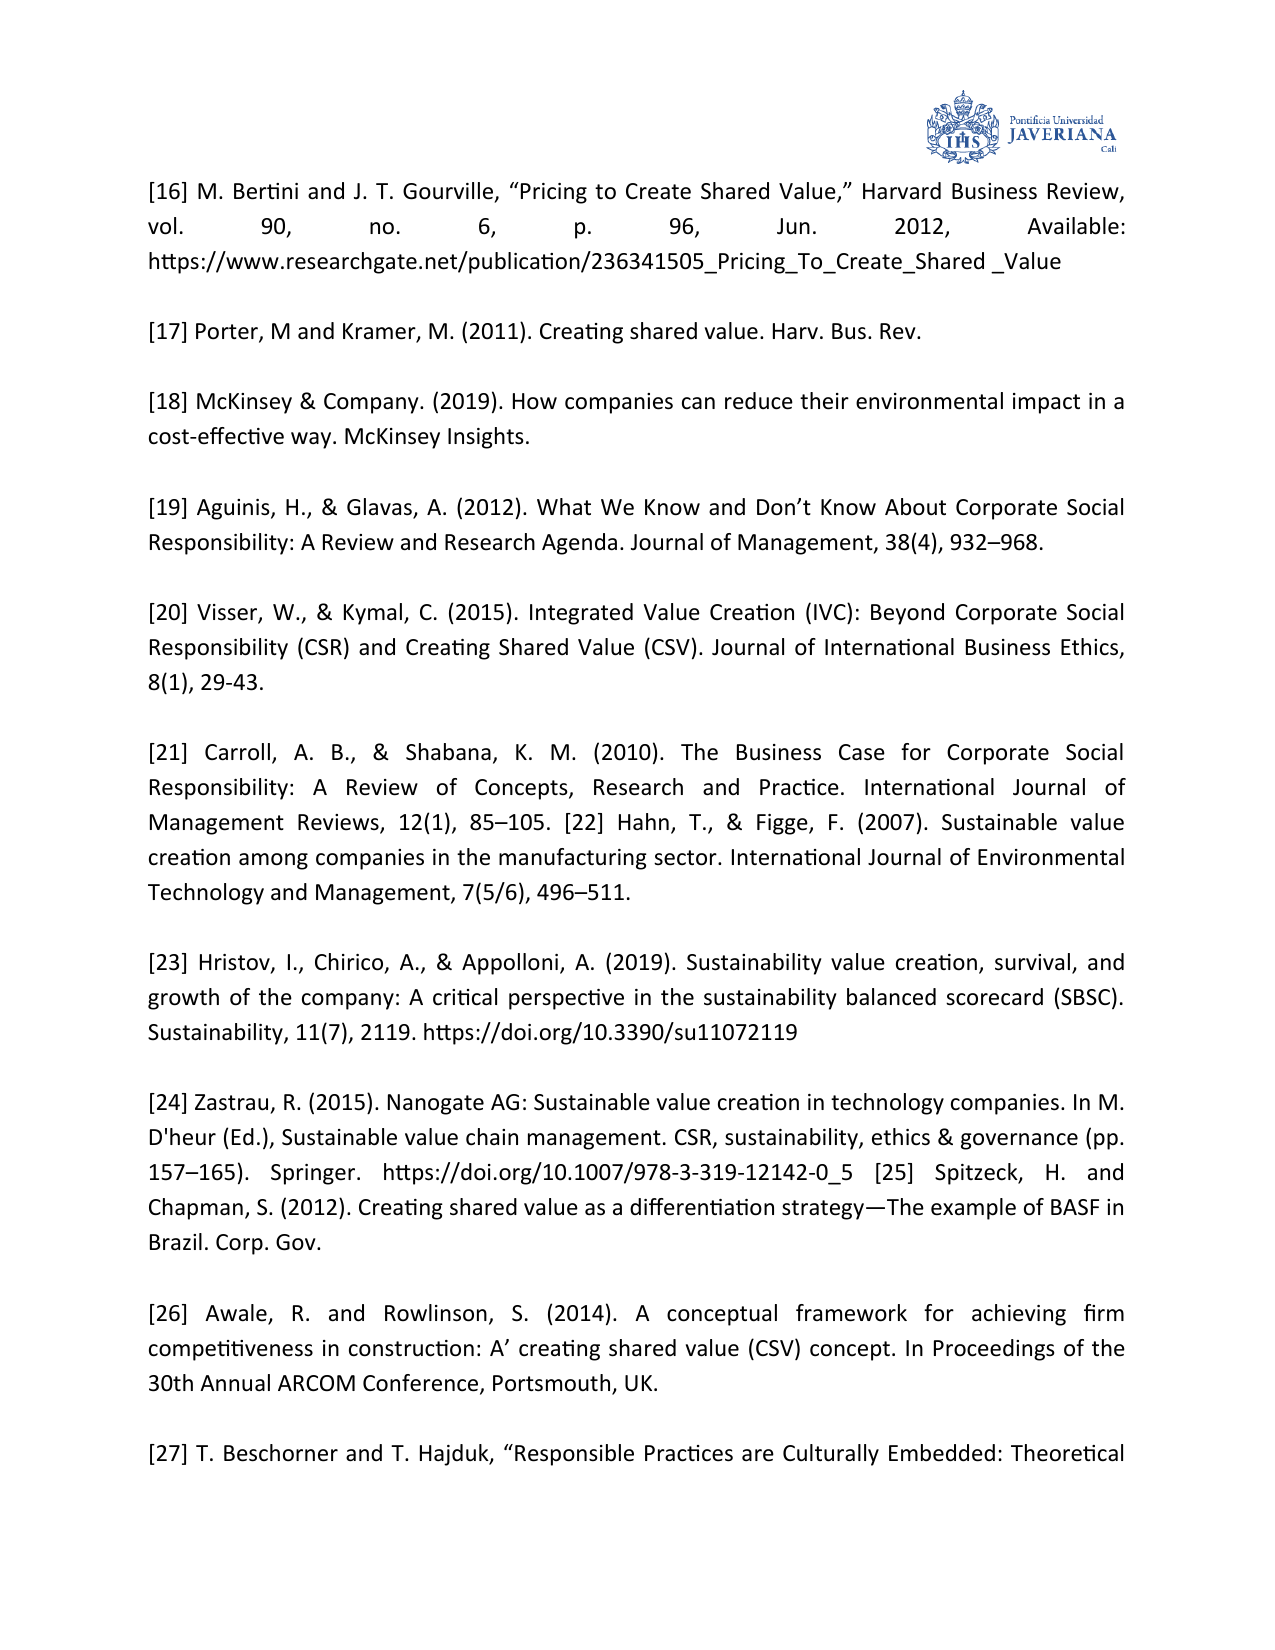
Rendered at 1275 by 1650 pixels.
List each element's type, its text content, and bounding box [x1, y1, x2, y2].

text [26] Awale, R. and Rowlinson, S. (2014). A conceptual framework for achieving firm competitiveness in construction: A’ creating shared value (CSV) concept. In Proceedings of the 30th Annual ARCOM Conference, Portsmouth, UK. [148, 1297, 1127, 1397]
text [19] Aguinis, H., & Glavas, A. (2012). What We Know and Don’t Know About Corporate Social Responsibility: A Review and Research Agenda. Journal of Management, 38(4), 932–968. [148, 491, 1127, 556]
text [21] Carroll, A. B., & Shabana, K. M. (2010). The Business Case for Corporate Social Responsibility: A Review of Concepts, Research and Practice. International Journal of Management Reviews, 12(1), 85–105. [22] Hahn, T., & Figge, F. (2007). Sustainable value creation among companies in the manufacturing sector. International Journal of Environmental Technology and Management, 7(5/6), 496–511. [148, 736, 1127, 907]
text [17] Porter, M and Kramer, M. (2011). Creating shared value. Harv. Bus. Rev. [148, 315, 1127, 346]
text [23] Hristov, I., Chirico, A., & Appolloni, A. (2019). Sustainability value creation, survival, and growth of the company: A critical perspective in the sustainability balanced scorecard (SBSC). Sustainability, 11(7), 2119. https://doi.org/10.3390/su11072119 [148, 946, 1127, 1047]
text [24] Zastrau, R. (2015). Nanogate AG: Sustainable value creation in technology companies. In M. D'heur (Ed.), Sustainable value chain management. CSR, sustainability, ethics & governance (pp. 157–165). Springer. https://doi.org/10.1007/978-3-319-12142-0_5 [25] Spitzeck, H. and Chapman, S. (2012). Creating shared value as a differentiation strategy—The example of BASF in Brazil. Corp. Gov. [148, 1086, 1127, 1257]
text [16] M. Bertini and J. T. Gourville, “Pricing to Create Shared Value,” Harvard Business Review, vol. 90, no. 6, p. 96, Jun. 2012, Available: https://www.researchgate.net/publication/236341505_Pricing_To_Create_Shared _Value [148, 175, 1127, 276]
text [20] Visser, W., & Kymal, C. (2015). Integrated Value Creation (IVC): Beyond Corporate Social Responsibility (CSR) and Creating Shared Value (CSV). Journal of International Business Ethics, 8(1), 29-43. [148, 596, 1127, 696]
picture [917, 78, 1125, 175]
text [18] McKinsey & Company. (2019). How companies can reduce their environmental impact in a cost-effective way. McKinsey Insights. [148, 385, 1127, 451]
